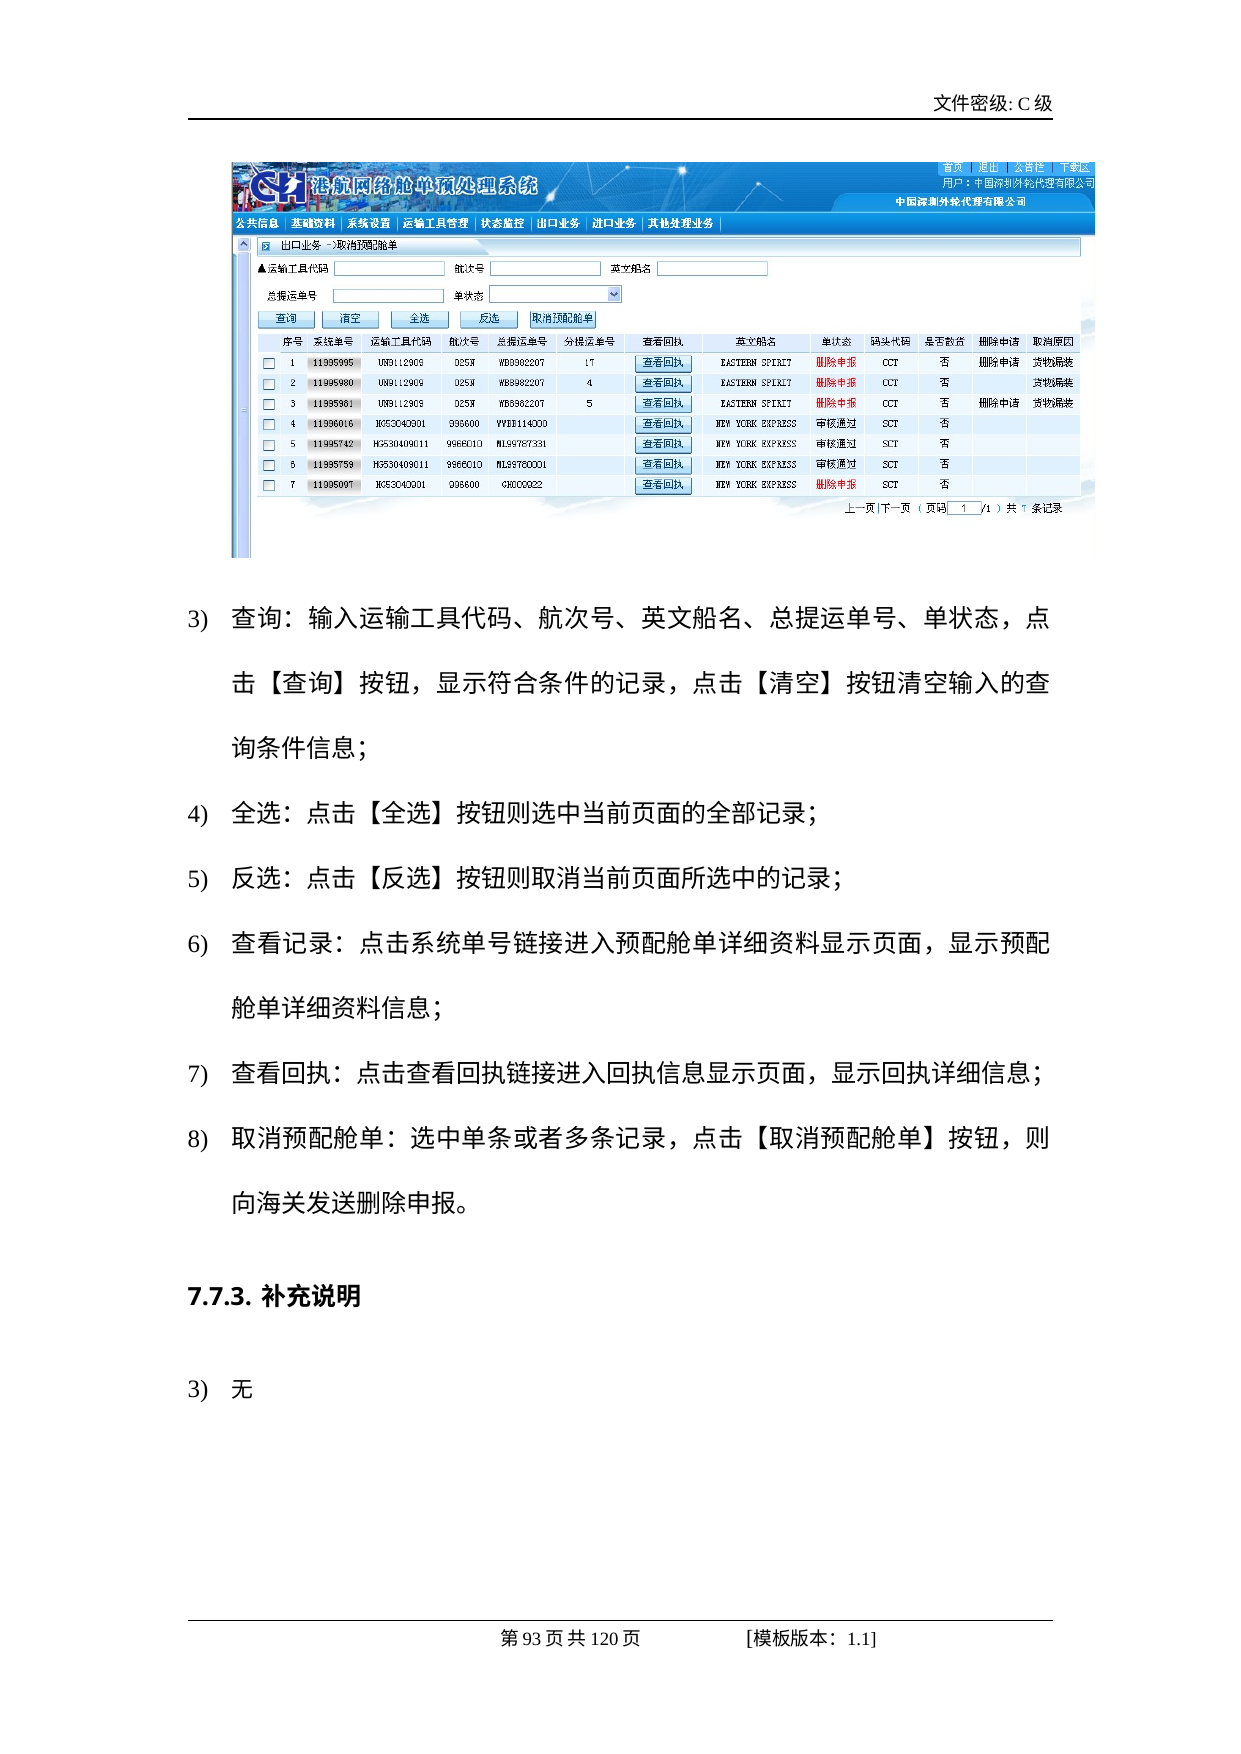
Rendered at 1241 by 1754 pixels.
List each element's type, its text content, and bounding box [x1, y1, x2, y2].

list 反选：点击【反选】按钮则取消当前页面所选中的记录； [187, 844, 1053, 909]
subtitle 补充说明 [187, 1262, 1053, 1327]
list 全选：点击【全选】按钮则选中当前页面的全部记录； [187, 779, 1053, 844]
list 查看回执：点击查看回执链接进入回执信息显示页面，显示回执详细信息； [187, 1039, 1053, 1104]
list 查看记录：点击系统单号链接进入预配舱单详细资料显示页面，显示预配舱单详细资料信息； [187, 909, 1053, 1039]
picture [231, 162, 1096, 558]
list 取消预配舱单：选中单条或者多条记录，点击【取消预配舱单】按钮，则向海关发送删除申报。 [187, 1104, 1053, 1234]
list 查询：输入运输工具代码、航次号、英文船名、总提运单号、单状态，点击【查询】按钮，显示符合条件的记录，点击【清空】按钮清空输入的查询条件信息； [187, 584, 1053, 779]
list 无 [187, 1372, 1053, 1404]
